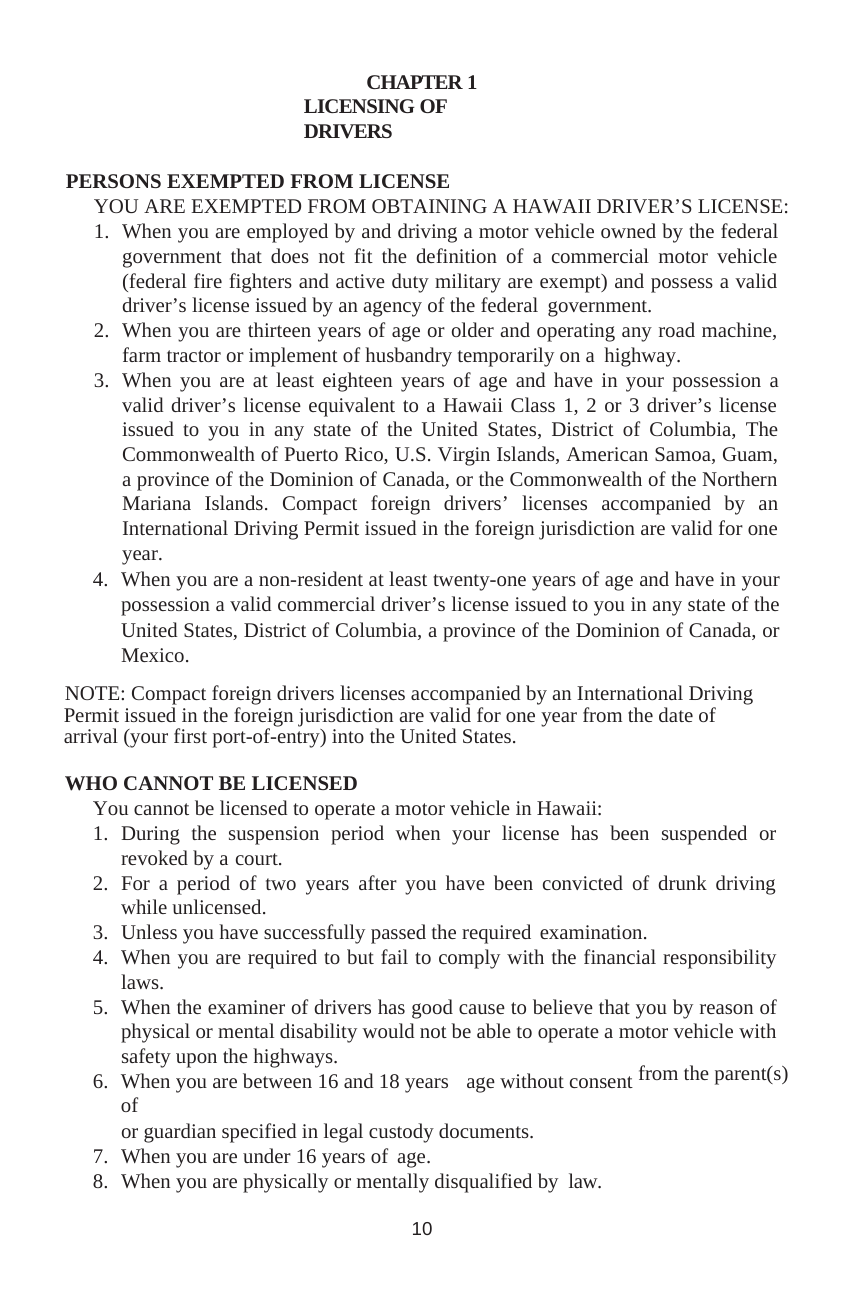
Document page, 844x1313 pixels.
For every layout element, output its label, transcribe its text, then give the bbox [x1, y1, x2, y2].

list Unless you have successfully passed the required examination. [93, 920, 792, 944]
subtitle WHO CANNOT BE LICENSED [64, 771, 792, 795]
text age without consent from the parent(s) [466, 1061, 792, 1093]
text PERSONS EXEMPTED FROM LICENSE [66, 169, 792, 193]
text NOTE: Compact foreign drivers licenses accompanied by an International Driving Permit issued in the foreign jurisdiction are valid for one year from the date of arrival (your first port-of-entry) into the United States. [63, 683, 768, 748]
text You cannot be licensed to operate a motor vehicle in Hawaii: [93, 796, 792, 820]
list When you are between 16 and 18 years of [93, 1069, 460, 1117]
list When you are thirteen years of age or older and operating any road machine, farm tractor or implement of husbandry temporarily on a highway. [94, 318, 779, 367]
list During the suspension period when your license has been suspended or revoked by a court. [93, 821, 777, 870]
list When you are employed by and driving a motor vehicle owned by the federal government that does not fit the definition of a commercial motor vehicle (federal fire fighters and active duty military are exempt) and possess a valid driver’s license issued by an agency of the federal government. [94, 219, 779, 317]
text safety upon the highways. [121, 1044, 460, 1068]
text YOU ARE EXEMPTED FROM OBTAINING A HAWAII DRIVER’S LICENSE: [94, 194, 792, 218]
list When you are a non-resident at least twenty-one years of age and have in your possession a valid commercial driver’s license issued to you in any state of the United States, District of Columbia, a province of the Dominion of Canada, or Mexico. [93, 567, 780, 667]
list When you are under 16 years of age. [93, 1144, 792, 1168]
text or guardian specified in legal custody documents. [121, 1118, 792, 1143]
list When you are at least eighteen years of age and have in your possession a valid driver’s license equivalent to a Hawaii Class 1, 2 or 3 driver’s license issued to you in any state of the United States, District of Columbia, The Commonwealth of Puerto Rico, U.S. Virgin Islands, American Samoa, Guam, a province of the Dominion of Canada, or the Commonwealth of the Northern Mariana Islands. Compact foreign drivers’ licenses accompanied by an International Driving Permit issued in the foreign jurisdiction are valid for one year. [94, 368, 779, 565]
list When you are physically or mentally disqualified by law. [93, 1169, 792, 1193]
list For a period of two years after you have been convicted of drunk driving while unlicensed. [93, 871, 777, 919]
list When the examiner of drivers has good cause to believe that you by reason of physical or mental disability would not be able to operate a motor vehicle with [93, 995, 778, 1043]
subtitle CHAPTER 1 LICENSING OF DRIVERS [304, 70, 541, 143]
list When you are required to but fail to comply with the financial responsibility laws. [93, 945, 778, 994]
